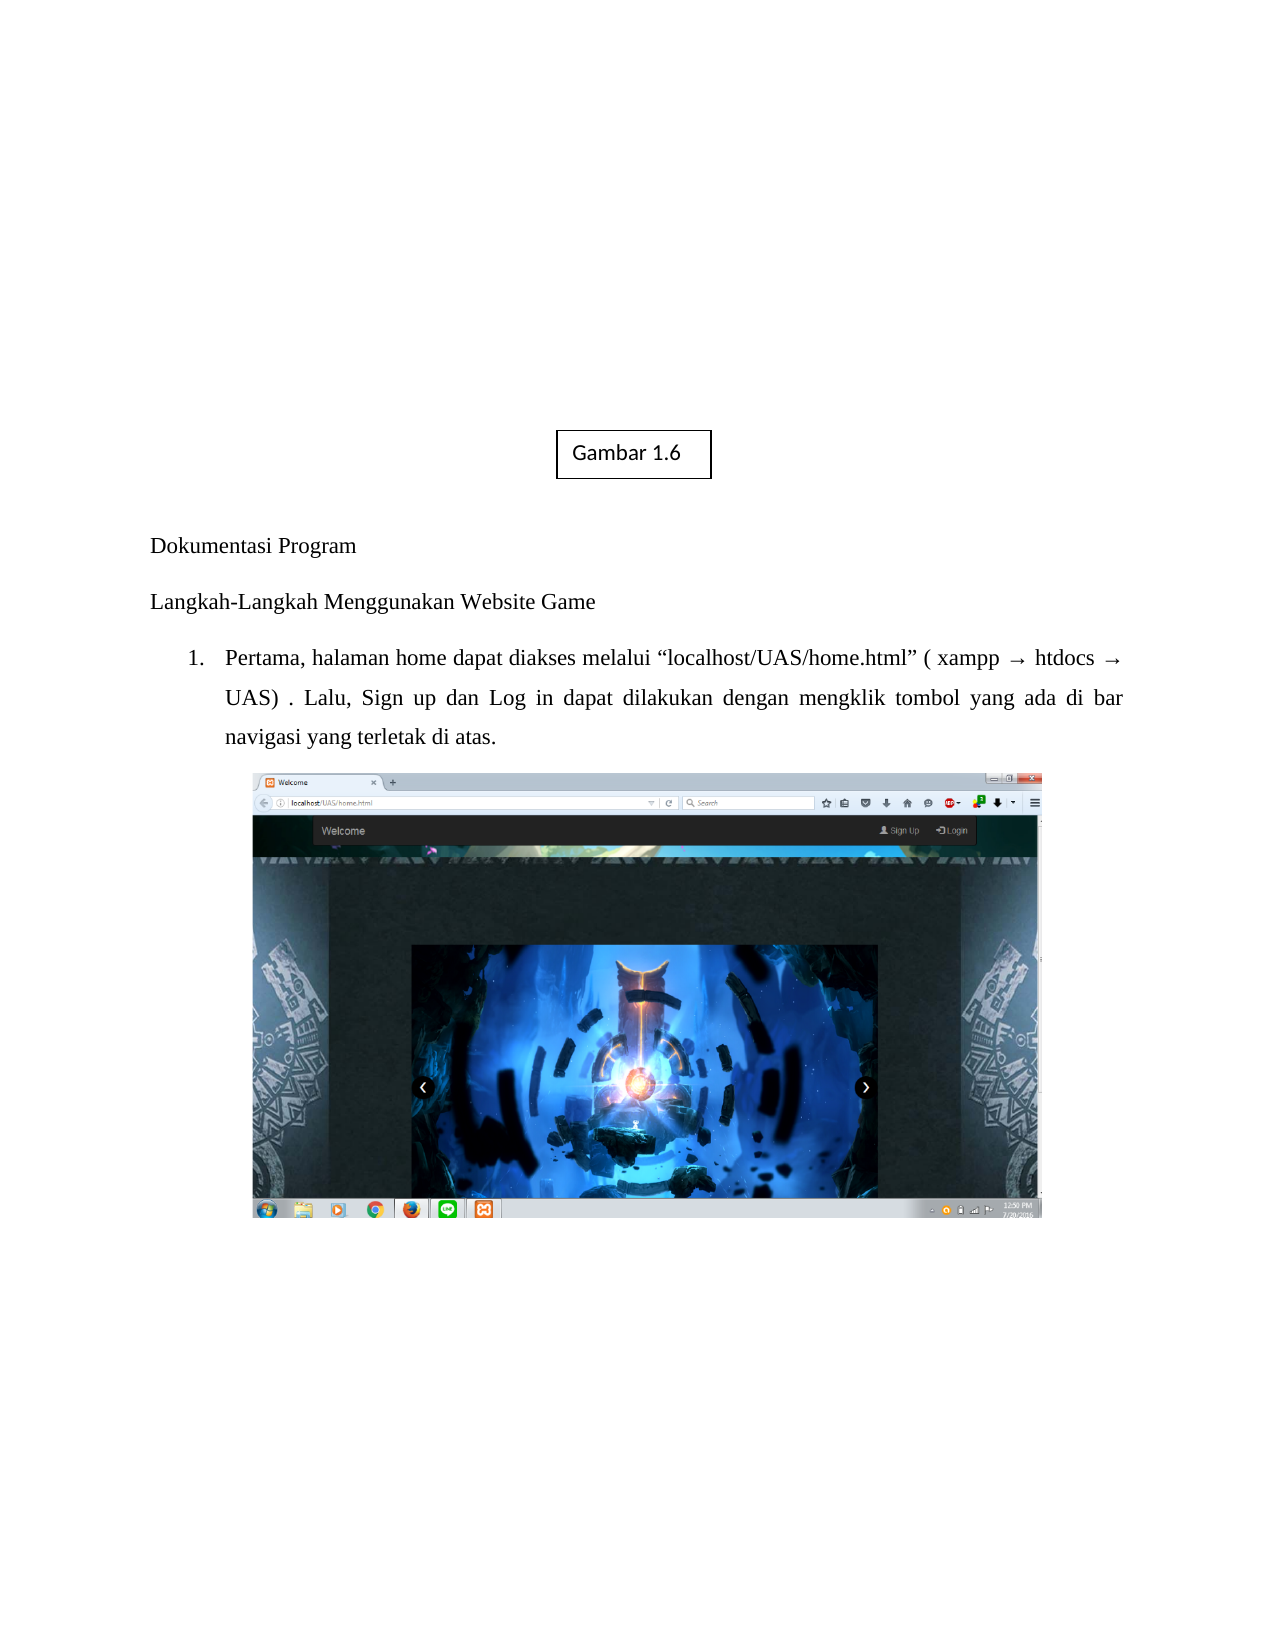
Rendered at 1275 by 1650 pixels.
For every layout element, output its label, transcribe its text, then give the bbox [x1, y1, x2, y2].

text Dokumentasi Program [150, 532, 1125, 558]
text Langkah-Langkah Menggunakan Website Game [150, 588, 1125, 615]
list Pertama, halaman home dapat diakses melalui “localhost/UAS/home.html” ( xampp → htdocs → UAS) . Lalu, Sign up dan Log in dapat dilakukan dengan mengklik tombol yang ada di bar navigasi yang terletak di atas. [187, 644, 1125, 750]
picture [251, 773, 1042, 1217]
